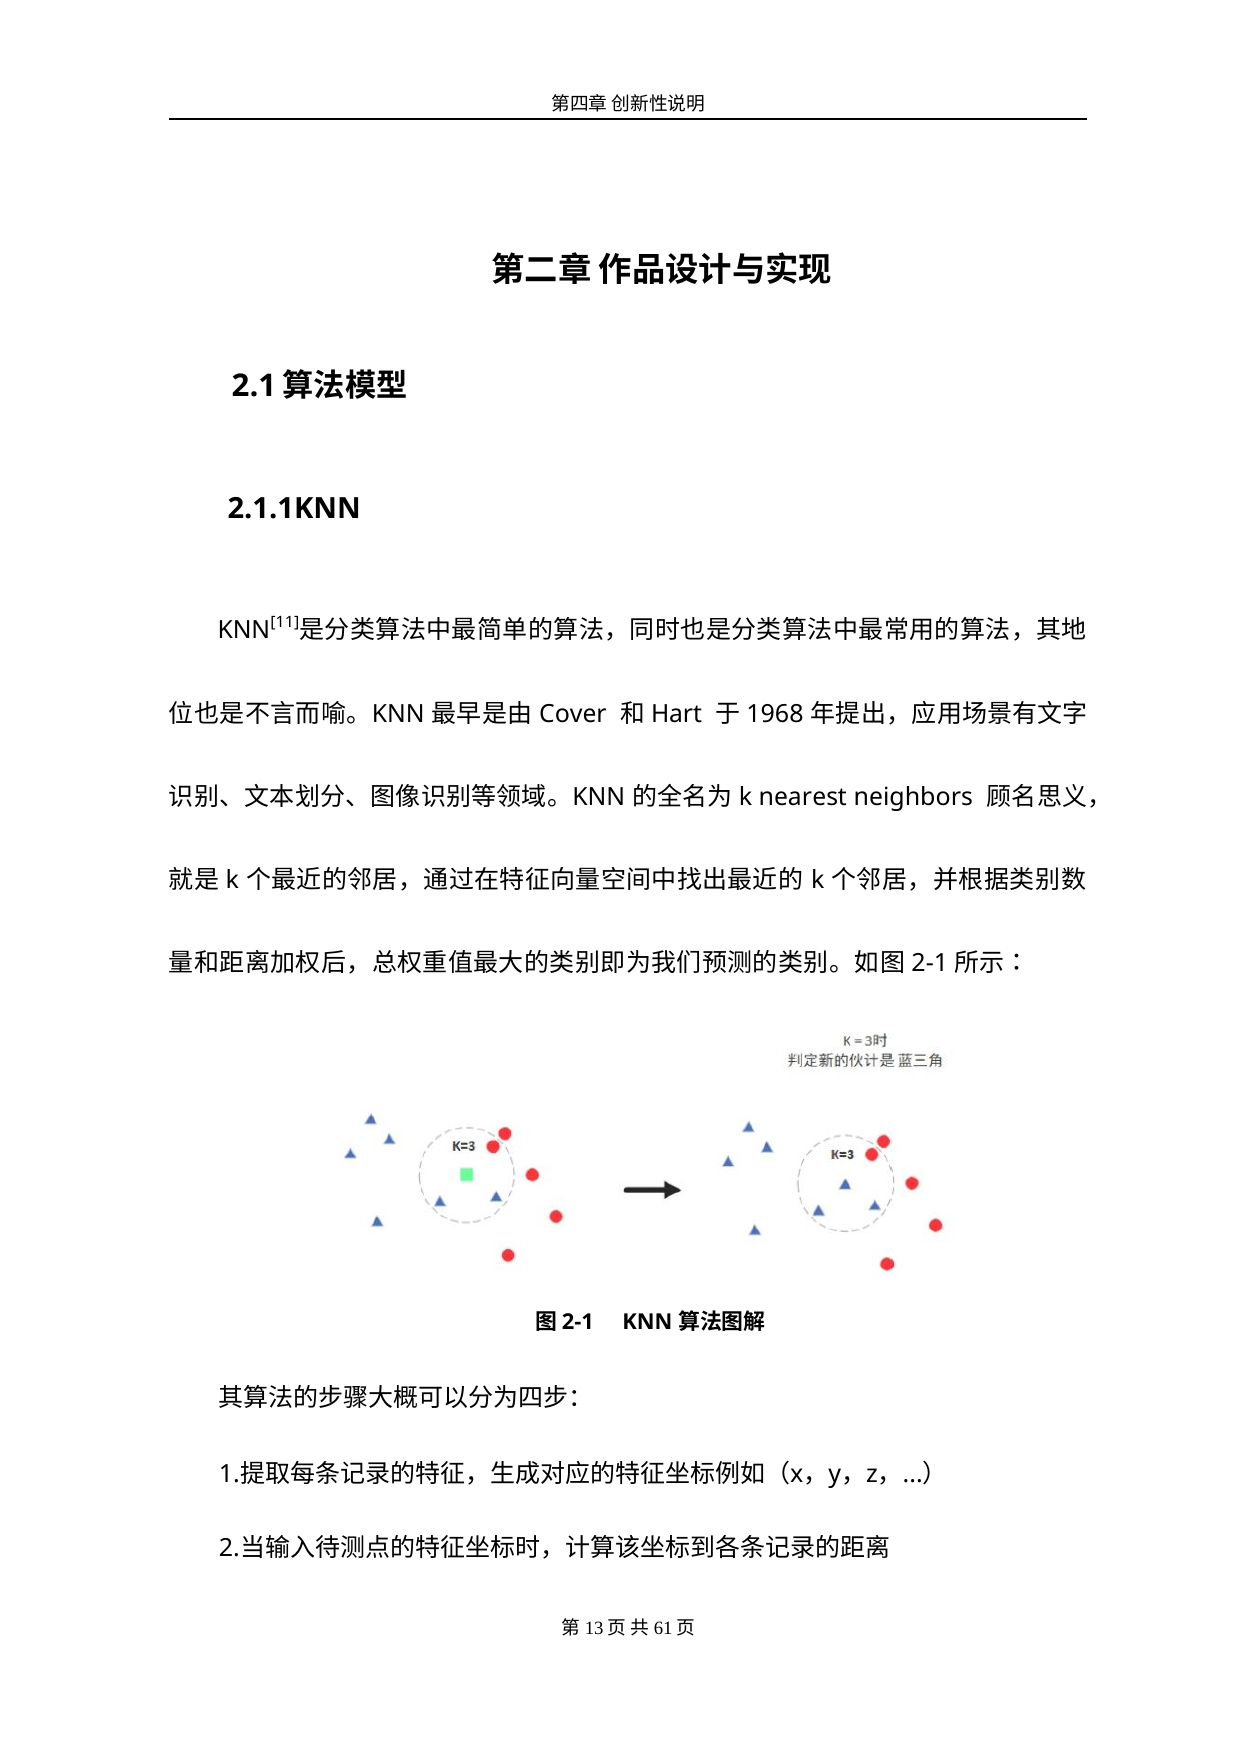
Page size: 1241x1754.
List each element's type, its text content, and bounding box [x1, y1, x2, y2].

title 第二章 作品设计与实现 [169, 234, 1087, 299]
text 其算法的步骤大概可以分为四步： [169, 1363, 1087, 1428]
text KNN[11]是分类算法中最简单的算法，同时也是分类算法中最常用的算法，其地位也是不言而喻。KNN 最早是由 Cover 和 Hart 于 1968 年提出，应用场景有文字识别、文本划分、图像识别等领域。KNN 的全名为 k nearest neighbors 顾名思义，就是 k 个最近的邻居，通过在特征向量空间中找出最近的 k 个邻居，并根据类别数量和距离加权后，总权重值最大的类别即为我们预测的类别。如图 2-1 所示： [169, 596, 1087, 993]
text 1.提取每条记录的特征，生成对应的特征坐标例如（x，y，z，...） [169, 1439, 1087, 1504]
text 2.当输入待测点的特征坐标时，计算该坐标到各条记录的距离 [169, 1513, 1087, 1578]
text 图 2-1 KNN 算法图解 [169, 1303, 1087, 1336]
picture [314, 1004, 984, 1293]
subtitle 2.1.1KNN [169, 475, 1087, 540]
subtitle 2.1算法模型 [169, 350, 1087, 415]
